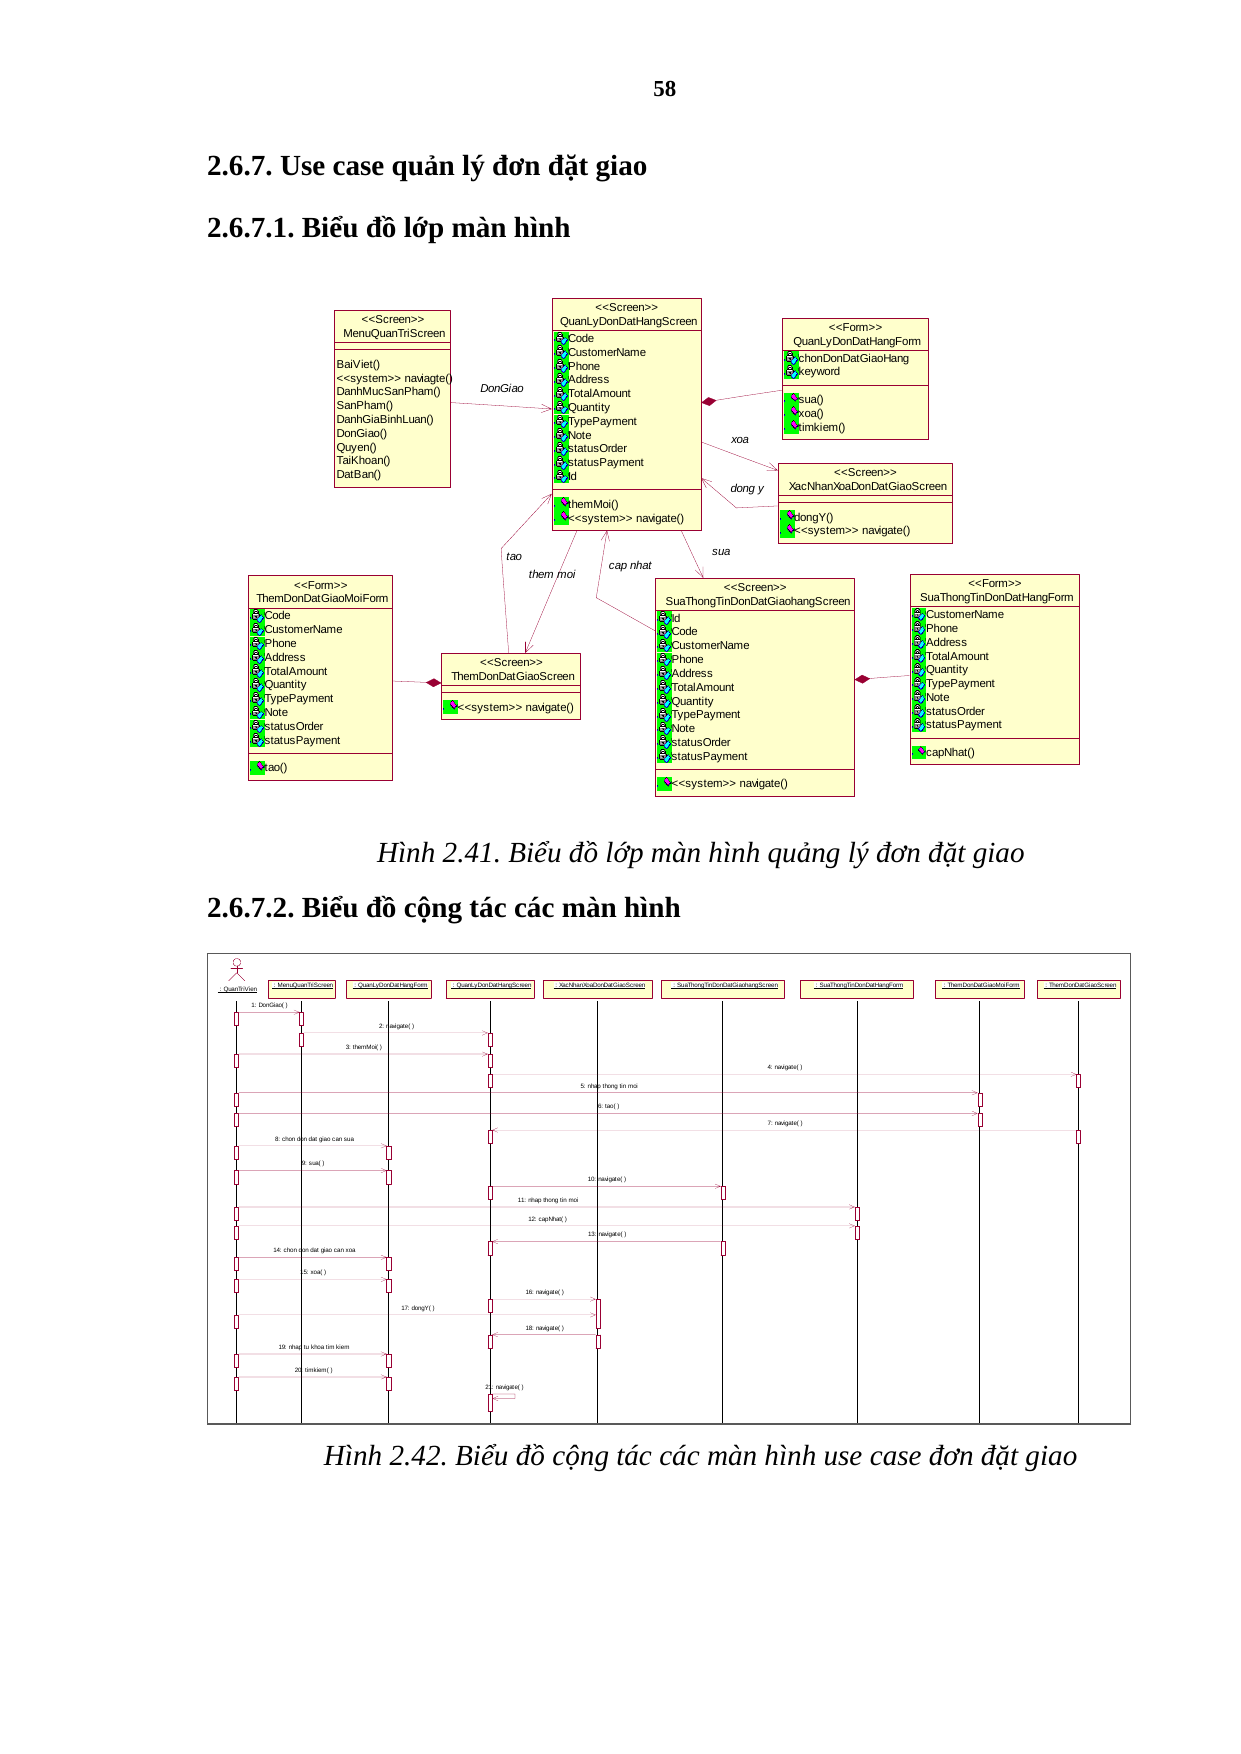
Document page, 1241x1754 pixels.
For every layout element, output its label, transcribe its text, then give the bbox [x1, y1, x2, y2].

subtitle Biểu đồ lớp màn hình [207, 211, 1122, 244]
text Hình 2.42. Biểu đồ cộng tác các màn hình use case đơn đặt giao [207, 1438, 1122, 1471]
subtitle Biểu đồ cộng tác các màn hình [207, 890, 1122, 923]
subtitle Use case quản lý đơn đặt giao [207, 148, 1122, 181]
text Hình 2.41. Biểu đồ lớp màn hình quảng lý đơn đặt giao [207, 835, 1122, 869]
